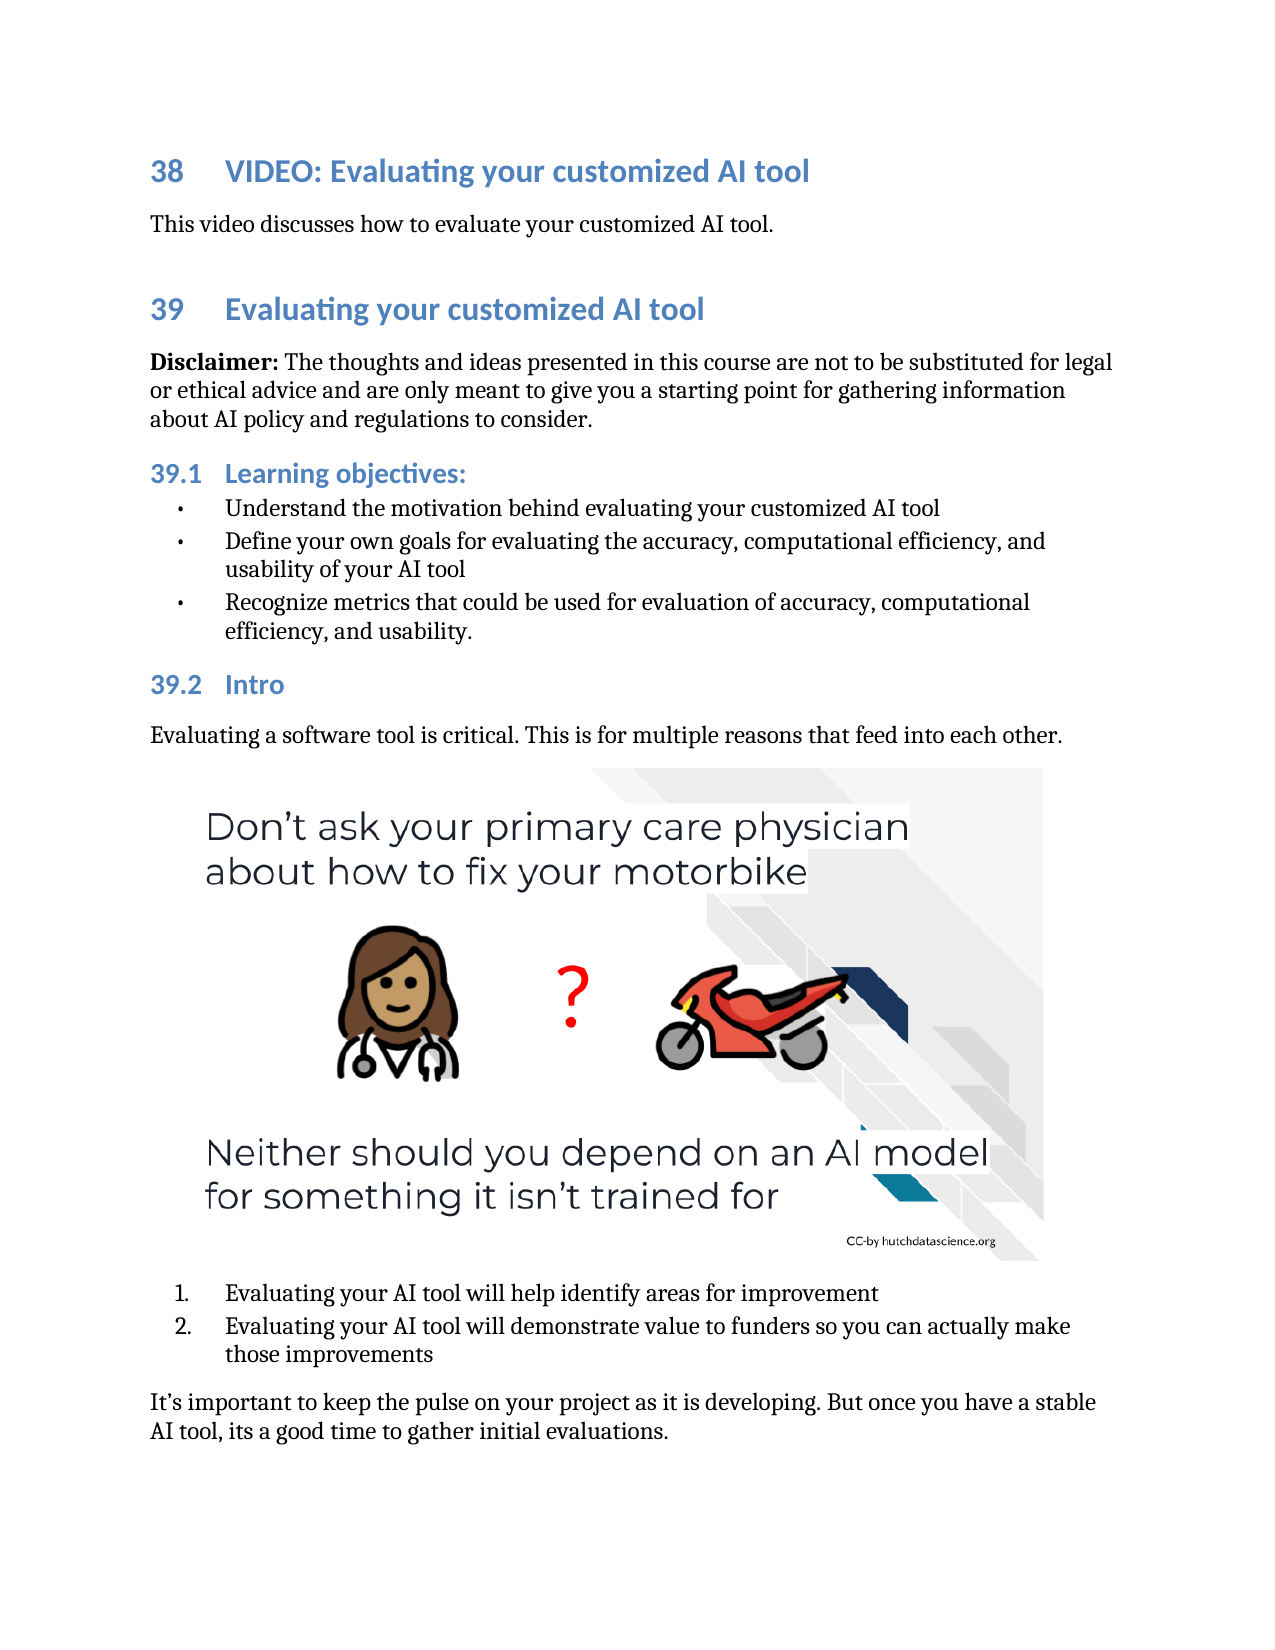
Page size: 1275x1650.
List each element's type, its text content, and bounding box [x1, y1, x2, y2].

text This video discusses how to evaluate your customized AI tool. [150, 209, 1125, 238]
subtitle 39.1 Learning objectives: [150, 455, 1125, 490]
subtitle 38 VIDEO: Evaluating your customized AI tool [150, 150, 1125, 191]
list Evaluating your AI tool will help identify areas for improvement [175, 1279, 1125, 1308]
list Evaluating your AI tool will demonstrate value to funders so you can actually make those improvements [175, 1312, 1125, 1369]
text Disclaimer: The thoughts and ideas presented in this course are not to be substituted for legal or ethical advice and are only meant to give you a starting point for gathering information about AI policy and regulations to consider. [150, 348, 1125, 434]
subtitle 39 Evaluating your customized AI tool [150, 288, 1125, 329]
list Understand the motivation behind evaluating your customized AI tool [175, 494, 1125, 523]
text Evaluating a software tool is critical. This is for multiple reasons that feed into each other. [150, 721, 1125, 749]
subtitle 39.2 Intro [150, 666, 1125, 702]
list Define your own goals for evaluating the accuracy, computational efficiency, and usability of your AI tool [175, 527, 1125, 584]
picture [168, 768, 1044, 1261]
text It’s important to keep the pulse on your project as it is developing. But once you have a stable AI tool, its a good time to gather initial evaluations. [150, 1388, 1125, 1445]
list Recognize metrics that could be used for evaluation of accuracy, computational efficiency, and usability. [175, 588, 1125, 645]
